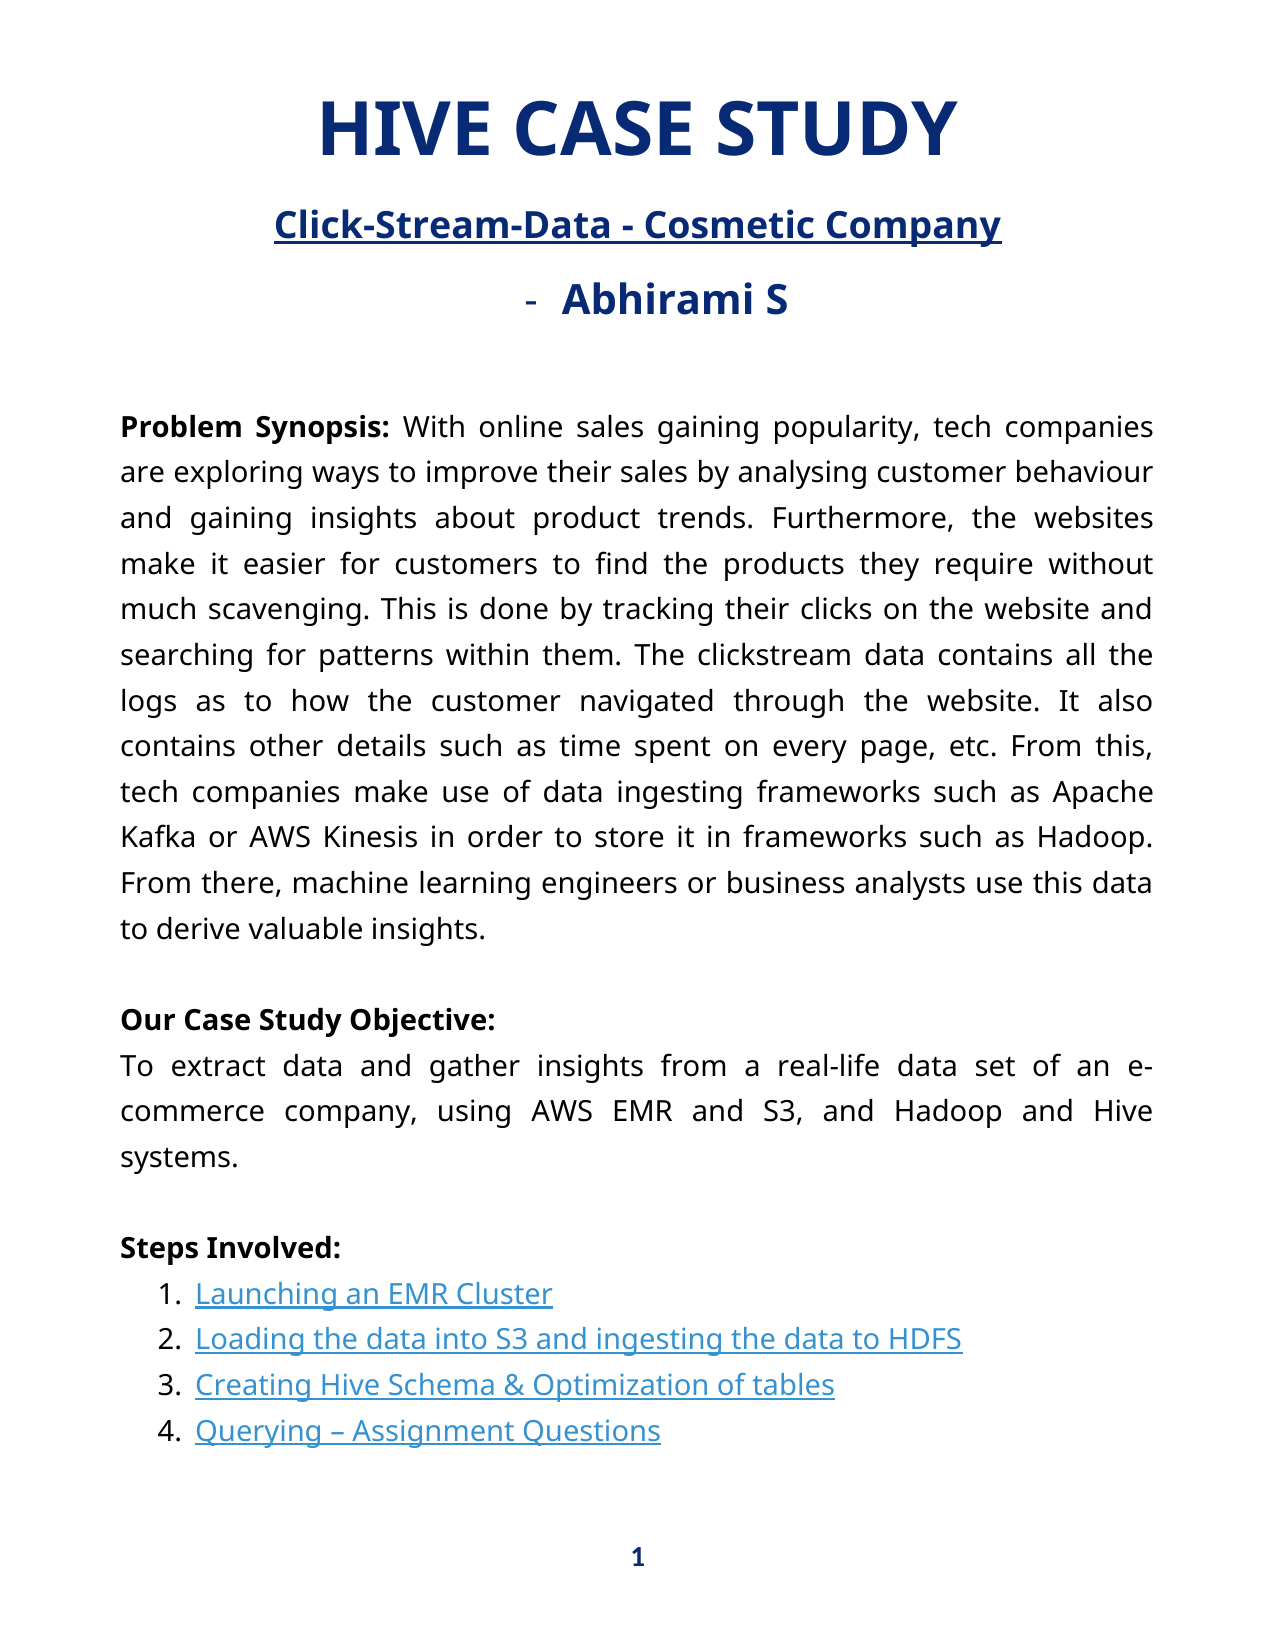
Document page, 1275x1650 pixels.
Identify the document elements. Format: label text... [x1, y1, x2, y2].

title Abhirami S [157, 270, 1155, 327]
list Loading the data into S3 and ingesting the data to HDFS [157, 1319, 1155, 1358]
text Problem Synopsis: With online sales gaining popularity, tech companies are exploring ways to improve their sales by analysing customer behaviour and gaining insights about product trends. Furthermore, the websites make it easier for customers to find the products they require without much scavenging. This is done by tracking their clicks on the website and searching for patterns within them. The clickstream data contains all the logs as to how the customer navigated through the website. It also contains other details such as time spent on every page, etc. From this, tech companies make use of data ingesting frameworks such as Apache Kafka or AWS Kinesis in order to store it in frameworks such as Hadoop. From there, machine learning engineers or business analysts use this data to derive valuable insights. [120, 406, 1155, 948]
text Steps Involved: [120, 1227, 1155, 1267]
title HIVE CASE STUDY [120, 75, 1155, 177]
list Launching an EMR Cluster [157, 1273, 1155, 1313]
list Creating Hive Schema & Optimization of tables [157, 1364, 1155, 1404]
list Querying – Assignment Questions [157, 1410, 1155, 1449]
text Our Case Study Objective: [120, 999, 1155, 1039]
title Click-Stream-Data - Cosmetic Company [120, 198, 1155, 249]
text To extract data and gather insights from a real-life data set of an e-commerce company, using AWS EMR and S3, and Hadoop and Hive systems. [120, 1045, 1155, 1176]
